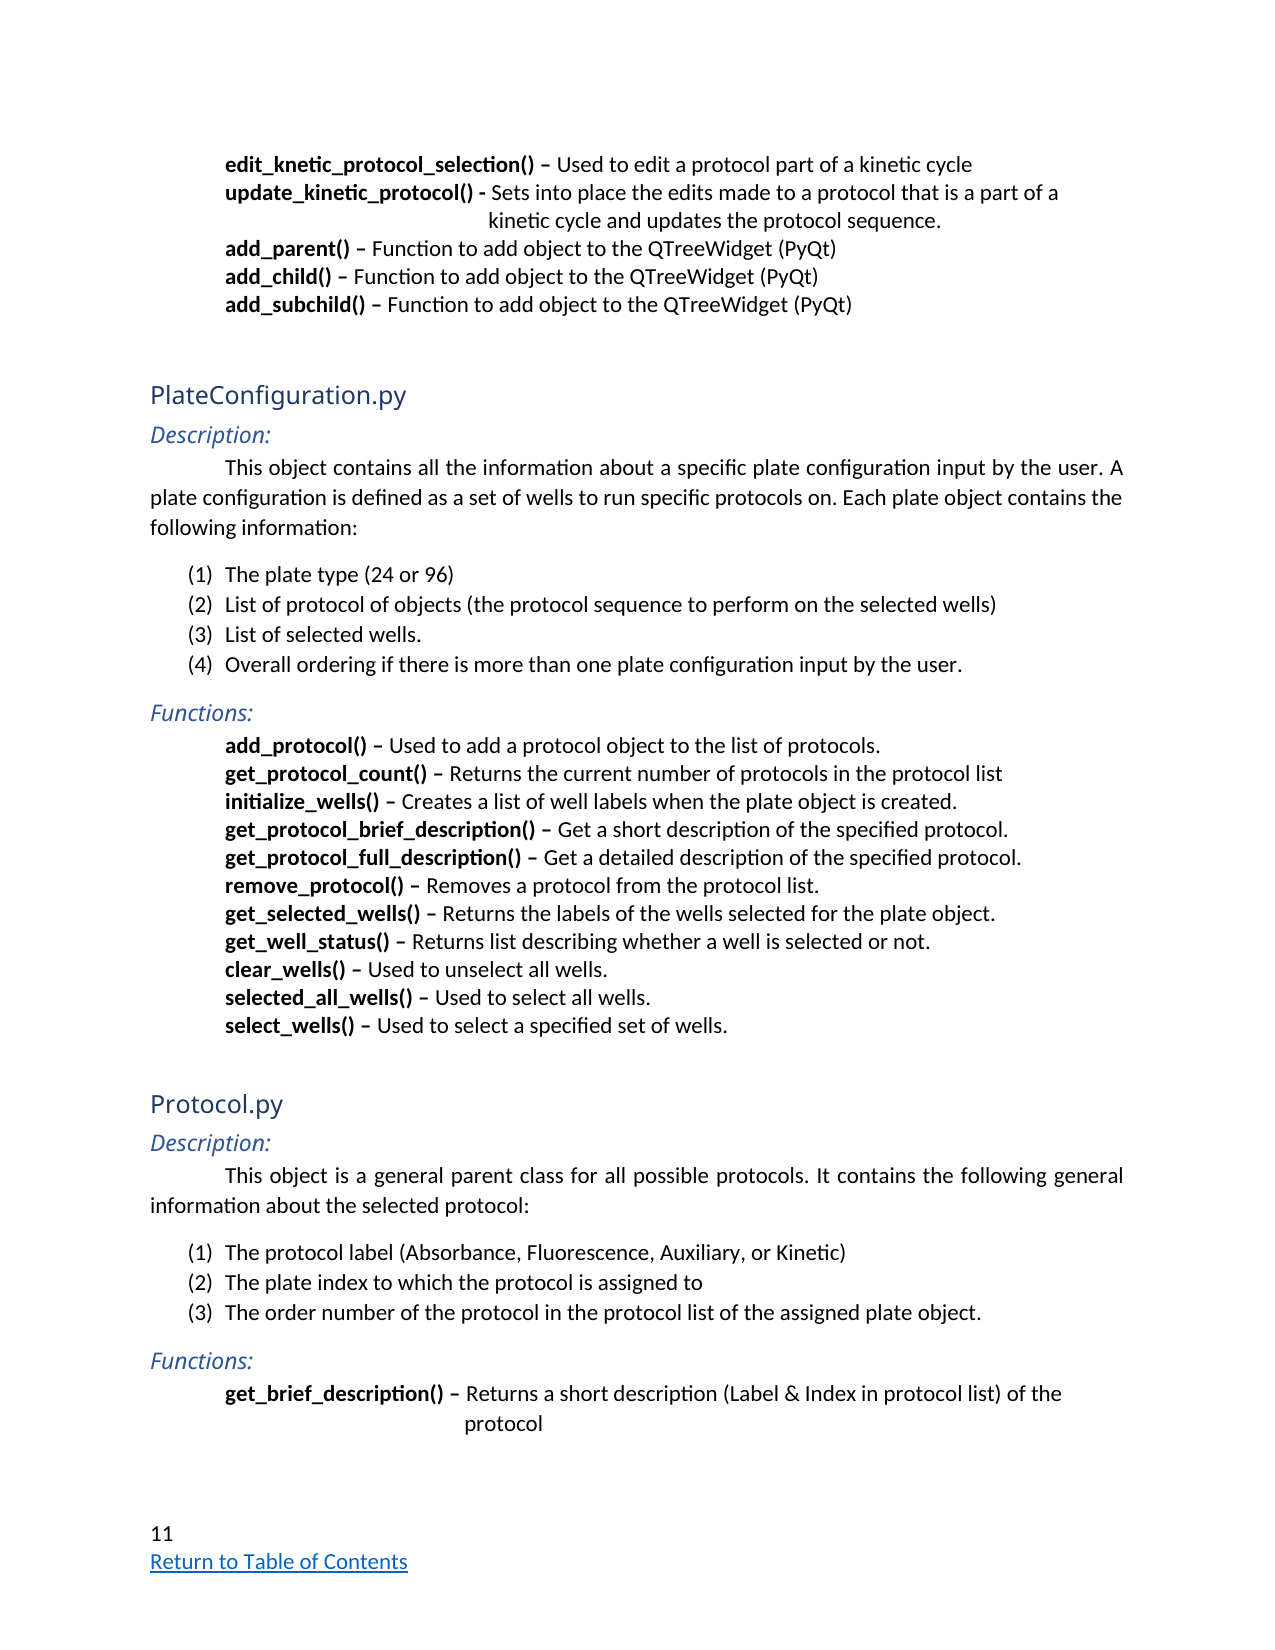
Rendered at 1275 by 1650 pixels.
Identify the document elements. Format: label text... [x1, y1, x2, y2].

text clear_wells() – Used to unselect all wells. [150, 955, 1125, 983]
text select_wells() – Used to select a specified set of wells. [150, 1011, 1125, 1039]
text This object contains all the information about a specific plate configuration input by the user. A plate configuration is defined as a set of wells to run specific protocols on. Each plate object contains the following information: [150, 453, 1125, 541]
list The protocol label (Absorbance, Fluorescence, Auxiliary, or Kinetic) [187, 1238, 1125, 1266]
text get_selected_wells() – Returns the labels of the wells selected for the plate object. [150, 899, 1125, 927]
subtitle Functions: [150, 697, 1125, 729]
text This object is a general parent class for all possible protocols. It contains the following general information about the selected protocol: [150, 1161, 1125, 1219]
subtitle Description: [150, 1127, 1125, 1158]
subtitle Functions: [150, 1345, 1125, 1377]
text remove_protocol() – Removes a protocol from the protocol list. [150, 871, 1125, 899]
text update_kinetic_protocol() - Sets into place the edits made to a protocol that is a part of a kinetic cycle and updates the protocol sequence. [150, 178, 1125, 234]
subtitle PlateConfiguration.py [150, 378, 1125, 412]
list The plate type (24 or 96) [187, 560, 1125, 588]
subtitle Description: [150, 419, 1125, 450]
text initialize_wells() – Creates a list of well labels when the plate object is created. [150, 787, 1125, 815]
text add_child() – Function to add object to the QTreeWidget (PyQt) [150, 262, 1125, 290]
list List of selected wells. [187, 620, 1125, 648]
text get_brief_description() – Returns a short description (Label & Index in protocol list) of the protocol [150, 1379, 1125, 1437]
text edit_knetic_protocol_selection() – Used to edit a protocol part of a kinetic cycle [150, 150, 1125, 178]
text get_well_status() – Returns list describing whether a well is selected or not. [150, 927, 1125, 955]
text selected_all_wells() – Used to select all wells. [150, 983, 1125, 1011]
list The plate index to which the protocol is assigned to [187, 1268, 1125, 1296]
text get_protocol_full_description() – Get a detailed description of the specified protocol. [150, 843, 1125, 871]
subtitle Protocol.py [150, 1086, 1125, 1120]
list Overall ordering if there is more than one plate configuration input by the user. [187, 651, 1125, 678]
text get_protocol_brief_description() – Get a short description of the specified protocol. [150, 815, 1125, 843]
list List of protocol of objects (the protocol sequence to perform on the selected wells) [187, 590, 1125, 618]
text get_protocol_count() – Returns the current number of protocols in the protocol list [150, 759, 1125, 787]
list The order number of the protocol in the protocol list of the assigned plate object. [187, 1298, 1125, 1326]
text add_parent() – Function to add object to the QTreeWidget (PyQt) [150, 234, 1125, 262]
text add_subchild() – Function to add object to the QTreeWidget (PyQt) [150, 290, 1125, 318]
text add_protocol() – Used to add a protocol object to the list of protocols. [150, 731, 1125, 759]
